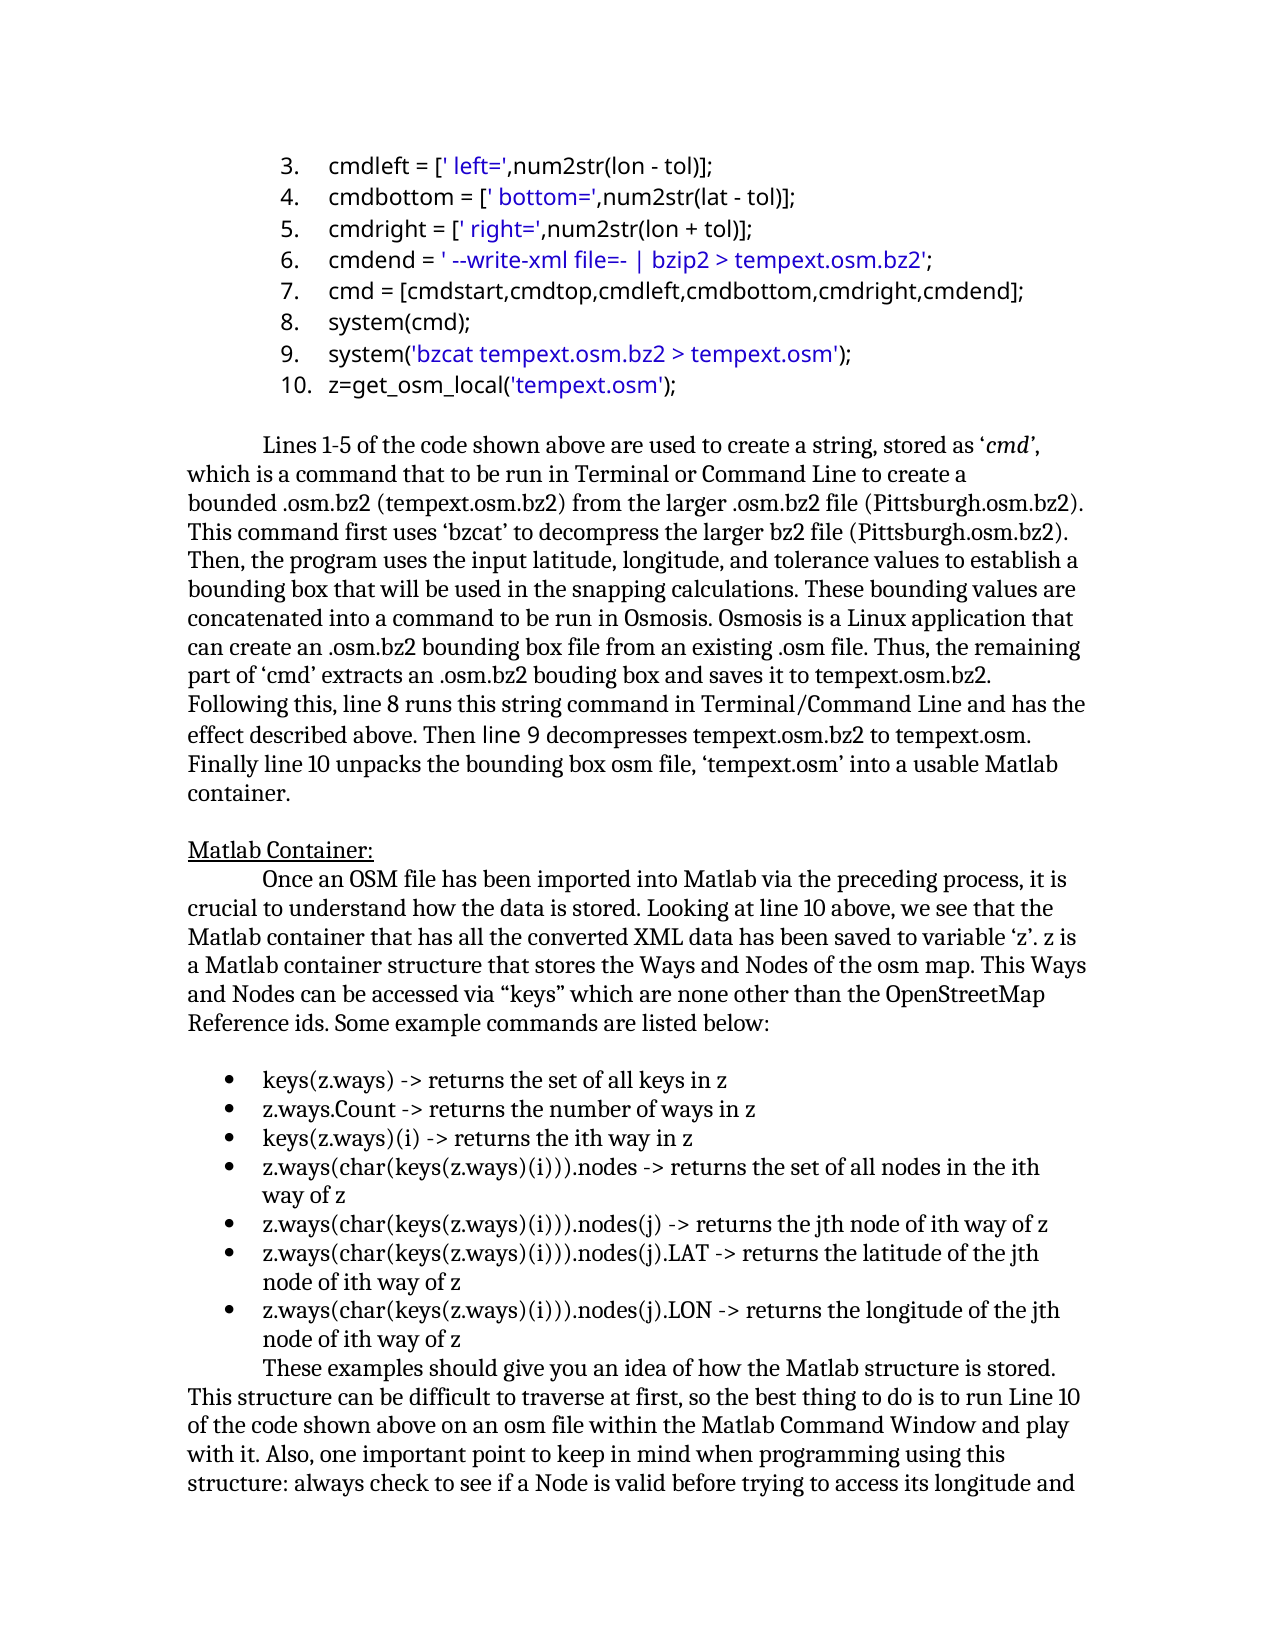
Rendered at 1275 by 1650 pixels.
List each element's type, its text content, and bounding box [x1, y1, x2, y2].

list cmdleft = [' left=',num2str(lon - tol)]; [280, 150, 1087, 181]
list cmdend = ' --write-xml file=- | bzip2 > tempext.osm.bz2'; [280, 244, 1087, 275]
text Once an OSM file has been imported into Matlab via the preceding process, it is crucial to understand how the data is stored. Looking at line 10 above, we see that the Matlab container that has all the converted XML data has been saved to variable ‘z’. z is a Matlab container structure that stores the Ways and Nodes of the osm map. This Ways and Nodes can be accessed via “keys” which are none other than the OpenStreetMap Reference ids. Some example commands are listed below: [187, 865, 1087, 1037]
list system('bzcat tempext.osm.bz2 > tempext.osm'); [280, 337, 1087, 369]
list keys(z.ways) -> returns the set of all keys in z [225, 1066, 1087, 1095]
list cmd = [cmdstart,cmdtop,cmdleft,cmdbottom,cmdright,cmdend]; [280, 275, 1087, 306]
text Matlab Container: [187, 836, 1087, 865]
list cmdbottom = [' bottom=',num2str(lat - tol)]; [280, 181, 1087, 212]
list z.ways(char(keys(z.ways)(i))).nodes -> returns the set of all nodes in the ith way of z [225, 1152, 1087, 1210]
list z.ways.Count -> returns the number of ways in z [225, 1095, 1087, 1124]
list cmdright = [' right=',num2str(lon + tol)]; [280, 212, 1087, 244]
list z=get_osm_local('tempext.osm'); [280, 369, 1087, 400]
list keys(z.ways)(i) -> returns the ith way in z [225, 1124, 1087, 1152]
list z.ways(char(keys(z.ways)(i))).nodes(j).LON -> returns the longitude of the jth node of ith way of z [225, 1296, 1087, 1354]
list system(cmd); [280, 306, 1087, 337]
text Lines 1-5 of the code shown above are used to create a string, stored as ‘cmd’, which is a command that to be run in Terminal or Command Line to create a bounded .osm.bz2 (tempext.osm.bz2) from the larger .osm.bz2 file (Pittsburgh.osm.bz2). This command first uses ‘bzcat’ to decompress the larger bz2 file (Pittsburgh.osm.bz2). Then, the program uses the input latitude, longitude, and tolerance values to establish a bounding box that will be used in the snapping calculations. These bounding values are concatenated into a command to be run in Osmosis. Osmosis is a Linux application that can create an .osm.bz2 bounding box file from an existing .osm file. Thus, the remaining part of ‘cmd’ extracts an .osm.bz2 bouding box and saves it to tempext.osm.bz2. Following this, line 8 runs this string command in Terminal/Command Line and has the effect described above. Then line 9 decompresses tempext.osm.bz2 to tempext.osm. Finally line 10 unpacks the bounding box osm file, ‘tempext.osm’ into a usable Matlab container. [187, 431, 1087, 807]
list z.ways(char(keys(z.ways)(i))).nodes(j) -> returns the jth node of ith way of z [225, 1210, 1087, 1239]
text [187, 1354, 1087, 1497]
list z.ways(char(keys(z.ways)(i))).nodes(j).LAT -> returns the latitude of the jth node of ith way of z [225, 1239, 1087, 1296]
